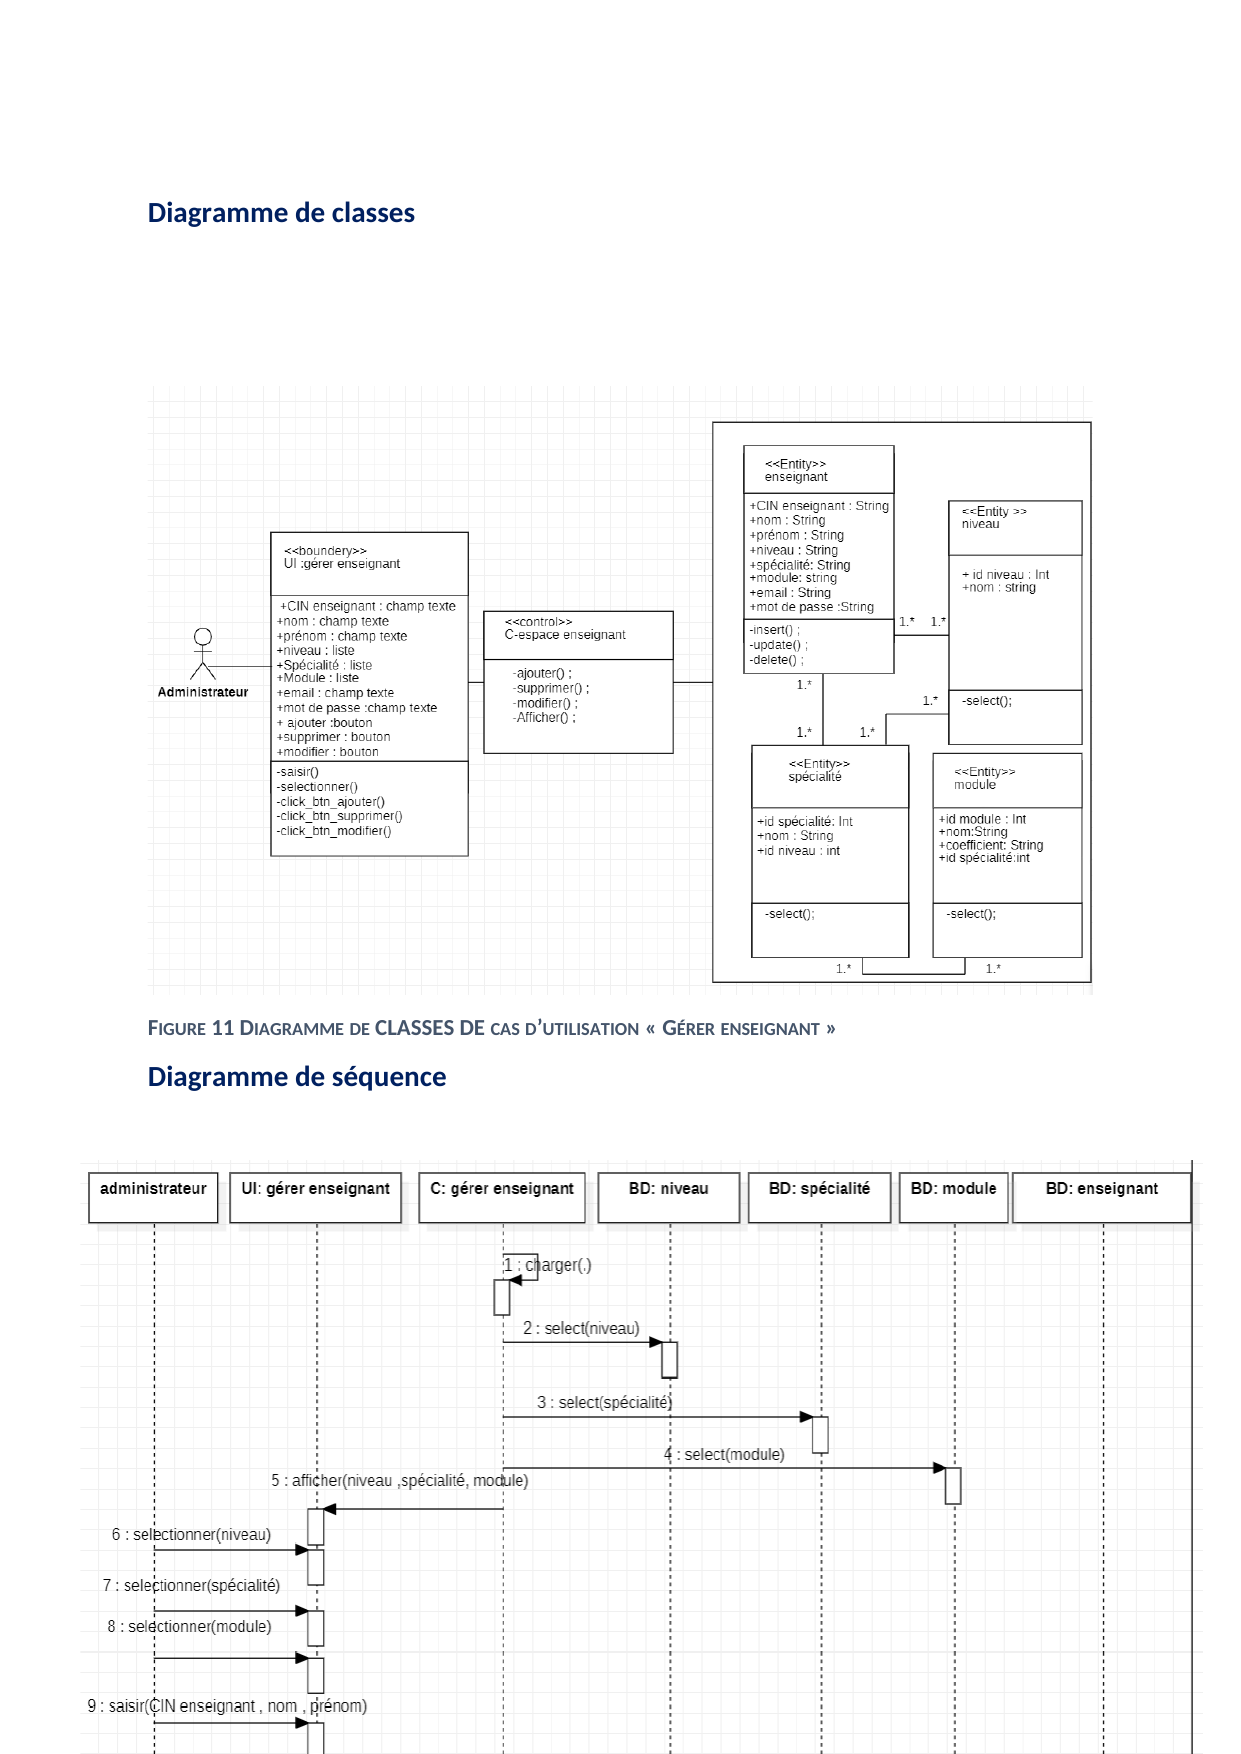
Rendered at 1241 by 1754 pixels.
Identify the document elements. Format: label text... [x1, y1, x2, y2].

text Diagramme de séquence [148, 1058, 1093, 1093]
picture [147, 386, 1093, 995]
text Figure 11 Diagramme de CLASSES DE cas d’utilisation « Gérer enseignant » [148, 1013, 1093, 1041]
text Diagramme de classes [148, 194, 1093, 230]
picture [80, 1160, 1203, 1754]
